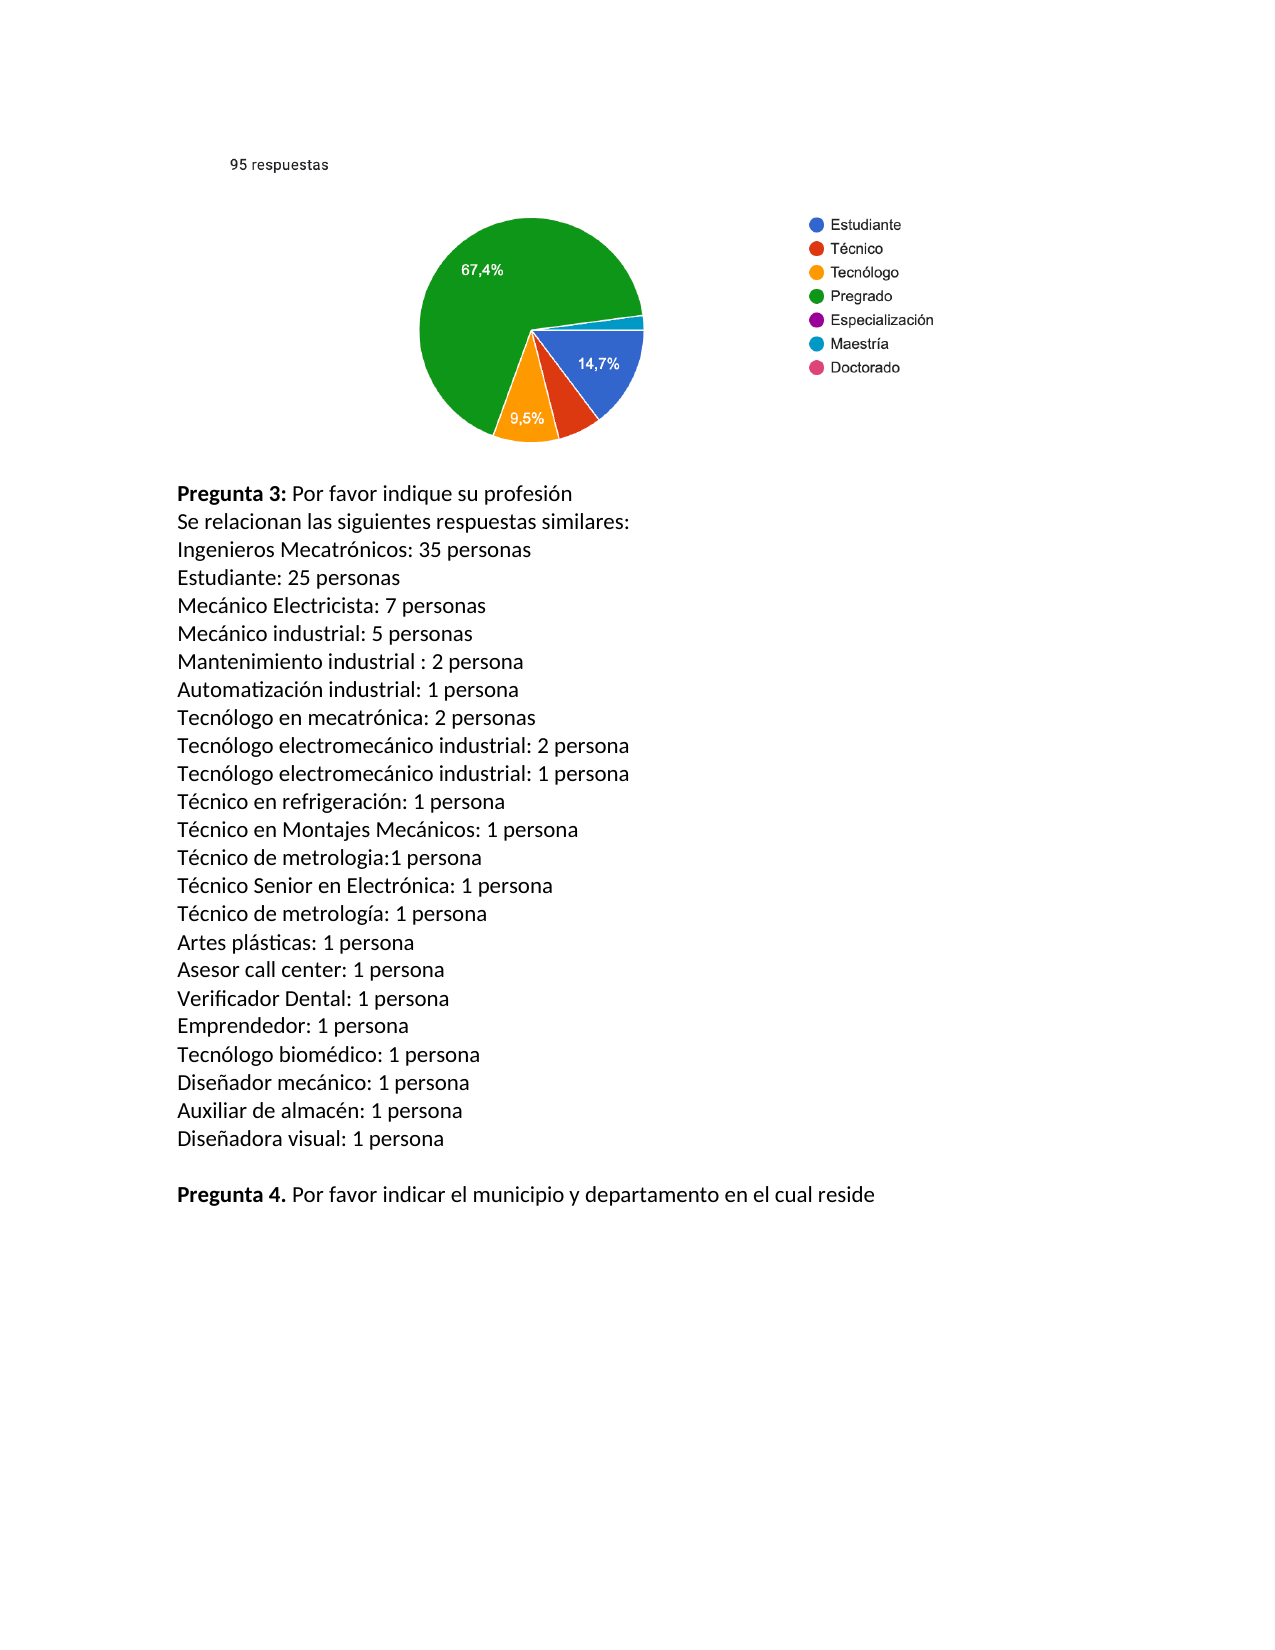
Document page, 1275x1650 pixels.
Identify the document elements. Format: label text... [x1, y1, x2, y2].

text Técnico de metrologia:1 persona [177, 843, 1098, 872]
text Mecánico Electricista: 7 personas [177, 591, 1098, 619]
text Tecnólogo biomédico: 1 persona [177, 1040, 1098, 1068]
text Auxiliar de almacén: 1 persona [177, 1096, 1098, 1124]
text Mecánico industrial: 5 personas [177, 619, 1098, 647]
text Automatización industrial: 1 persona [177, 675, 1098, 703]
text Técnico Senior en Electrónica: 1 persona [177, 872, 1098, 899]
text Tecnólogo electromecánico industrial: 2 persona [177, 731, 1098, 759]
text Artes plásticas: 1 persona [177, 928, 1098, 956]
text Asesor call center: 1 persona [177, 956, 1098, 984]
text Diseñadora visual: 1 persona [177, 1124, 1098, 1152]
text Mantenimiento industrial : 2 persona [177, 647, 1098, 675]
text Ingenieros Mecatrónicos: 35 personas [177, 535, 1098, 563]
text Tecnólogo electromecánico industrial: 1 persona [177, 759, 1098, 787]
text Se relacionan las siguientes respuestas similares: [177, 507, 1098, 535]
text Emprendedor: 1 persona [177, 1012, 1098, 1040]
text Pregunta 4. Por favor indicar el municipio y departamento en el cual reside [177, 1180, 1098, 1208]
text Técnico de metrología: 1 persona [177, 899, 1098, 928]
text Verificador Dental: 1 persona [177, 984, 1098, 1012]
text Estudiante: 25 personas [177, 563, 1098, 591]
text Tecnólogo en mecatrónica: 2 personas [177, 703, 1098, 731]
text Técnico en refrigeración: 1 persona [177, 787, 1098, 816]
text Técnico en Montajes Mecánicos: 1 persona [177, 816, 1098, 843]
text Pregunta 3: Por favor indique su profesión [177, 479, 1098, 507]
text Diseñador mecánico: 1 persona [177, 1068, 1098, 1096]
